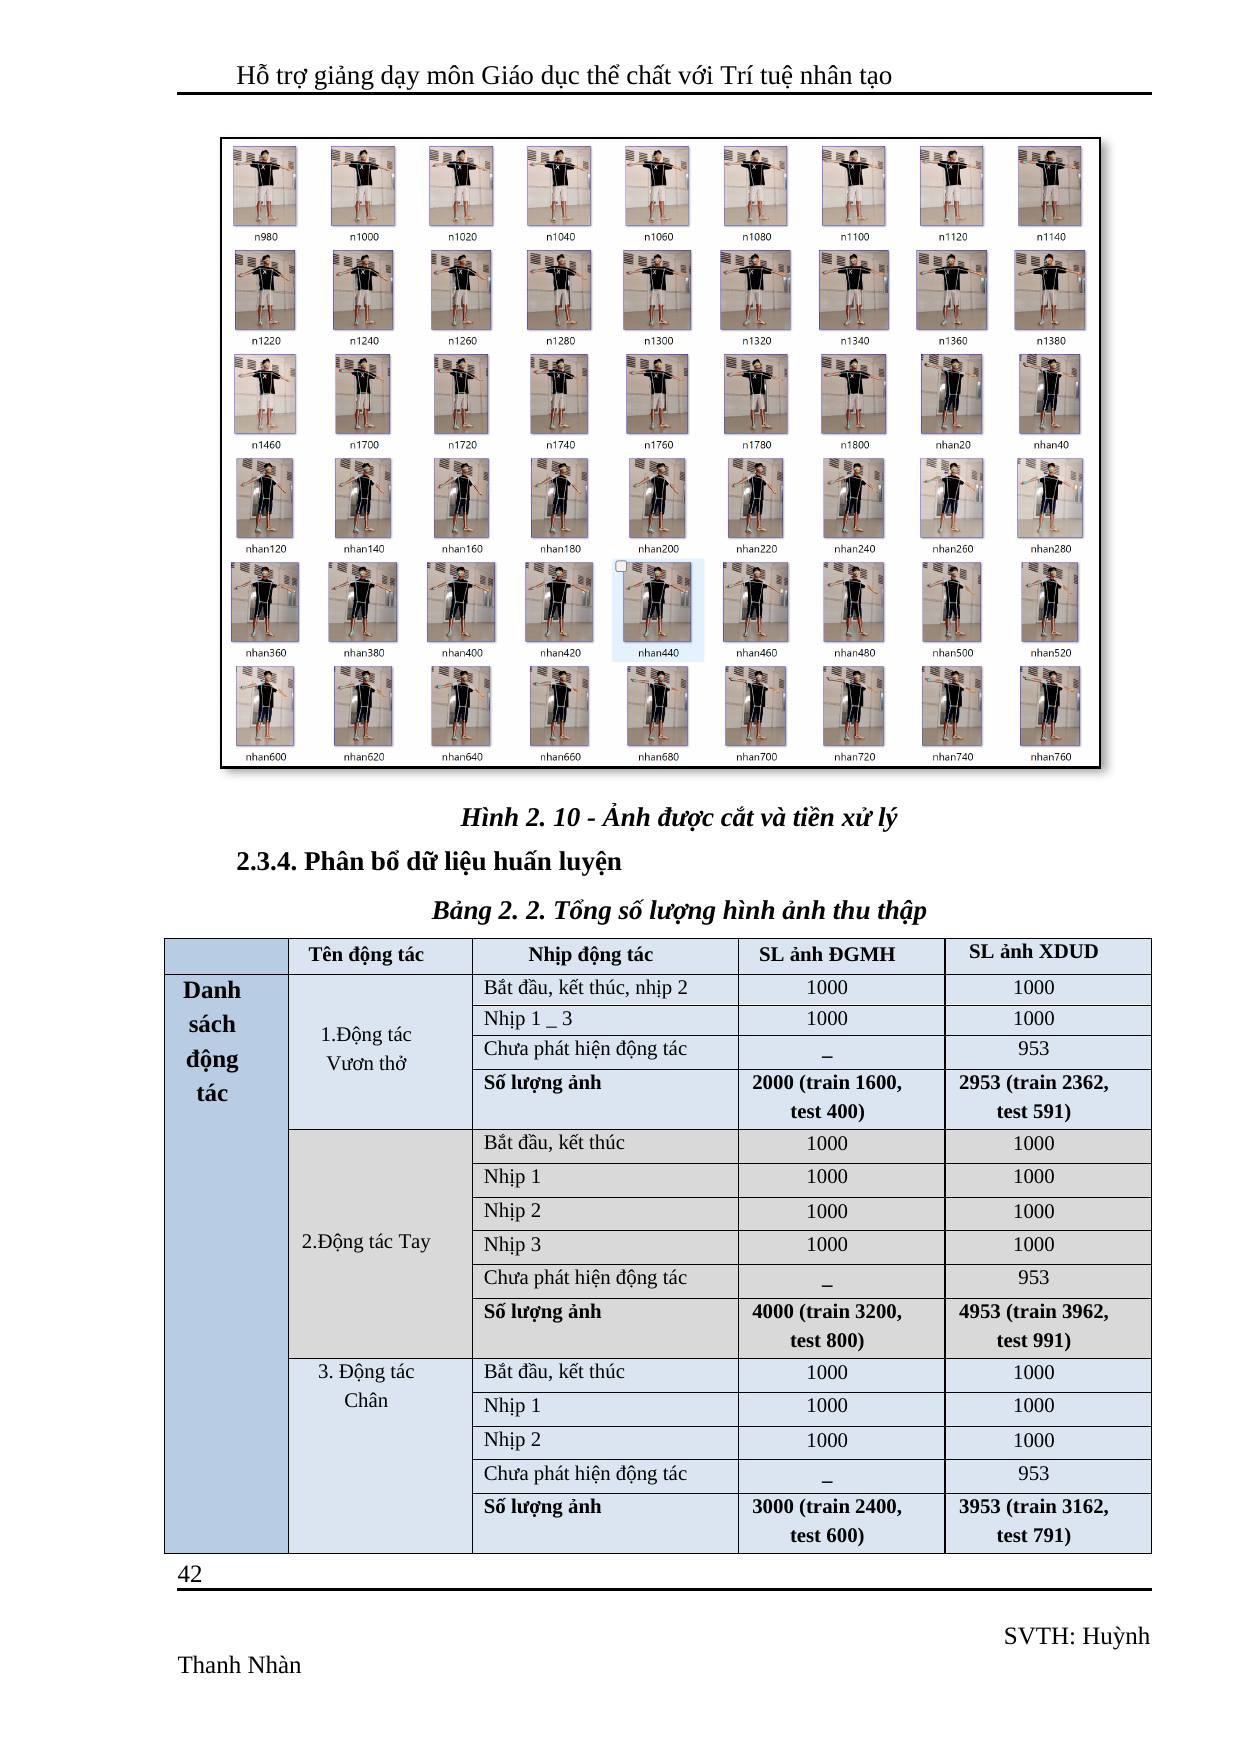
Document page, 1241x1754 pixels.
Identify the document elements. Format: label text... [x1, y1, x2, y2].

table_cell Số lượng ảnh [473, 1494, 738, 1553]
table_cell 4953 (train 3962, test 991) [946, 1299, 1151, 1358]
table_cell Bắt đầu, kết thúc, nhịp 2 [473, 975, 738, 1004]
table_cell 1000 [946, 1393, 1151, 1426]
table_cell 2.Động tác Tay [289, 1130, 472, 1358]
table_cell 1000 [946, 1427, 1151, 1459]
table_cell Chưa phát hiện động tác [473, 1265, 738, 1298]
table_cell _ [739, 1036, 944, 1069]
table_cell _ [739, 1460, 944, 1493]
text Bảng 2. 2. Tổng số lượng hình ảnh thu thập [177, 894, 1152, 926]
table_cell 953 [946, 1265, 1151, 1298]
table_cell 1000 [946, 1006, 1151, 1035]
table_cell 1000 [946, 975, 1151, 1004]
table_cell 953 [946, 1460, 1151, 1493]
table_cell Bắt đầu, kết thúc [473, 1130, 738, 1163]
table_cell 3. Động tác Chân [289, 1359, 472, 1553]
table_cell Nhịp 1 [473, 1164, 738, 1197]
table_cell Nhịp 3 [473, 1231, 738, 1264]
table_cell 953 [946, 1036, 1151, 1069]
table_header SL ảnh ĐGMH [739, 939, 944, 974]
table_cell 1000 [946, 1198, 1151, 1230]
table_cell 2000 (train 1600, test 400) [739, 1070, 944, 1129]
table_cell Nhịp 1 _ 3 [473, 1006, 738, 1035]
table_cell 1000 [946, 1130, 1151, 1163]
table_cell Danh sách động tác [165, 975, 288, 1553]
table_cell 1.Động tác Vươn thở [289, 975, 472, 1129]
table_cell Nhịp 1 [473, 1393, 738, 1426]
table_cell 1000 [739, 1006, 944, 1035]
table_header SL ảnh XDUD [946, 939, 1151, 974]
table_cell 3000 (train 2400, test 600) [739, 1494, 944, 1553]
table_cell 2953 (train 2362, test 591) [946, 1070, 1151, 1129]
table_cell 1000 [739, 1231, 944, 1264]
table_cell _ [739, 1265, 944, 1298]
table_cell 1000 [739, 1164, 944, 1197]
table_header Nhịp động tác [473, 939, 738, 974]
table_cell Số lượng ảnh [473, 1299, 738, 1358]
picture [222, 139, 1099, 766]
table_cell Chưa phát hiện động tác [473, 1036, 738, 1069]
table_cell Nhịp 2 [473, 1198, 738, 1230]
text Hình 2. 10 - Ảnh được cắt và tiền xử lý [177, 801, 1152, 832]
table_cell 1000 [739, 1198, 944, 1230]
table_cell 4000 (train 3200, test 800) [739, 1299, 944, 1358]
text 2.3.4. Phân bổ dữ liệu huấn luyện [177, 845, 1122, 876]
table_cell 1000 [739, 1393, 944, 1426]
table_cell 1000 [946, 1164, 1151, 1197]
table_cell 1000 [739, 975, 944, 1004]
table_cell Bắt đầu, kết thúc [473, 1359, 738, 1392]
table_cell 1000 [946, 1359, 1151, 1392]
table_cell 1000 [739, 1427, 944, 1459]
table_cell 3953 (train 3162, test 791) [946, 1494, 1151, 1553]
table_header Tên động tác [289, 939, 472, 974]
table_cell Chưa phát hiện động tác [473, 1460, 738, 1493]
table_cell Số lượng ảnh [473, 1070, 738, 1129]
table_header [165, 939, 288, 974]
table_cell Nhịp 2 [473, 1427, 738, 1459]
table_cell 1000 [739, 1130, 944, 1163]
table_cell 1000 [946, 1231, 1151, 1264]
table_cell 1000 [739, 1359, 944, 1392]
